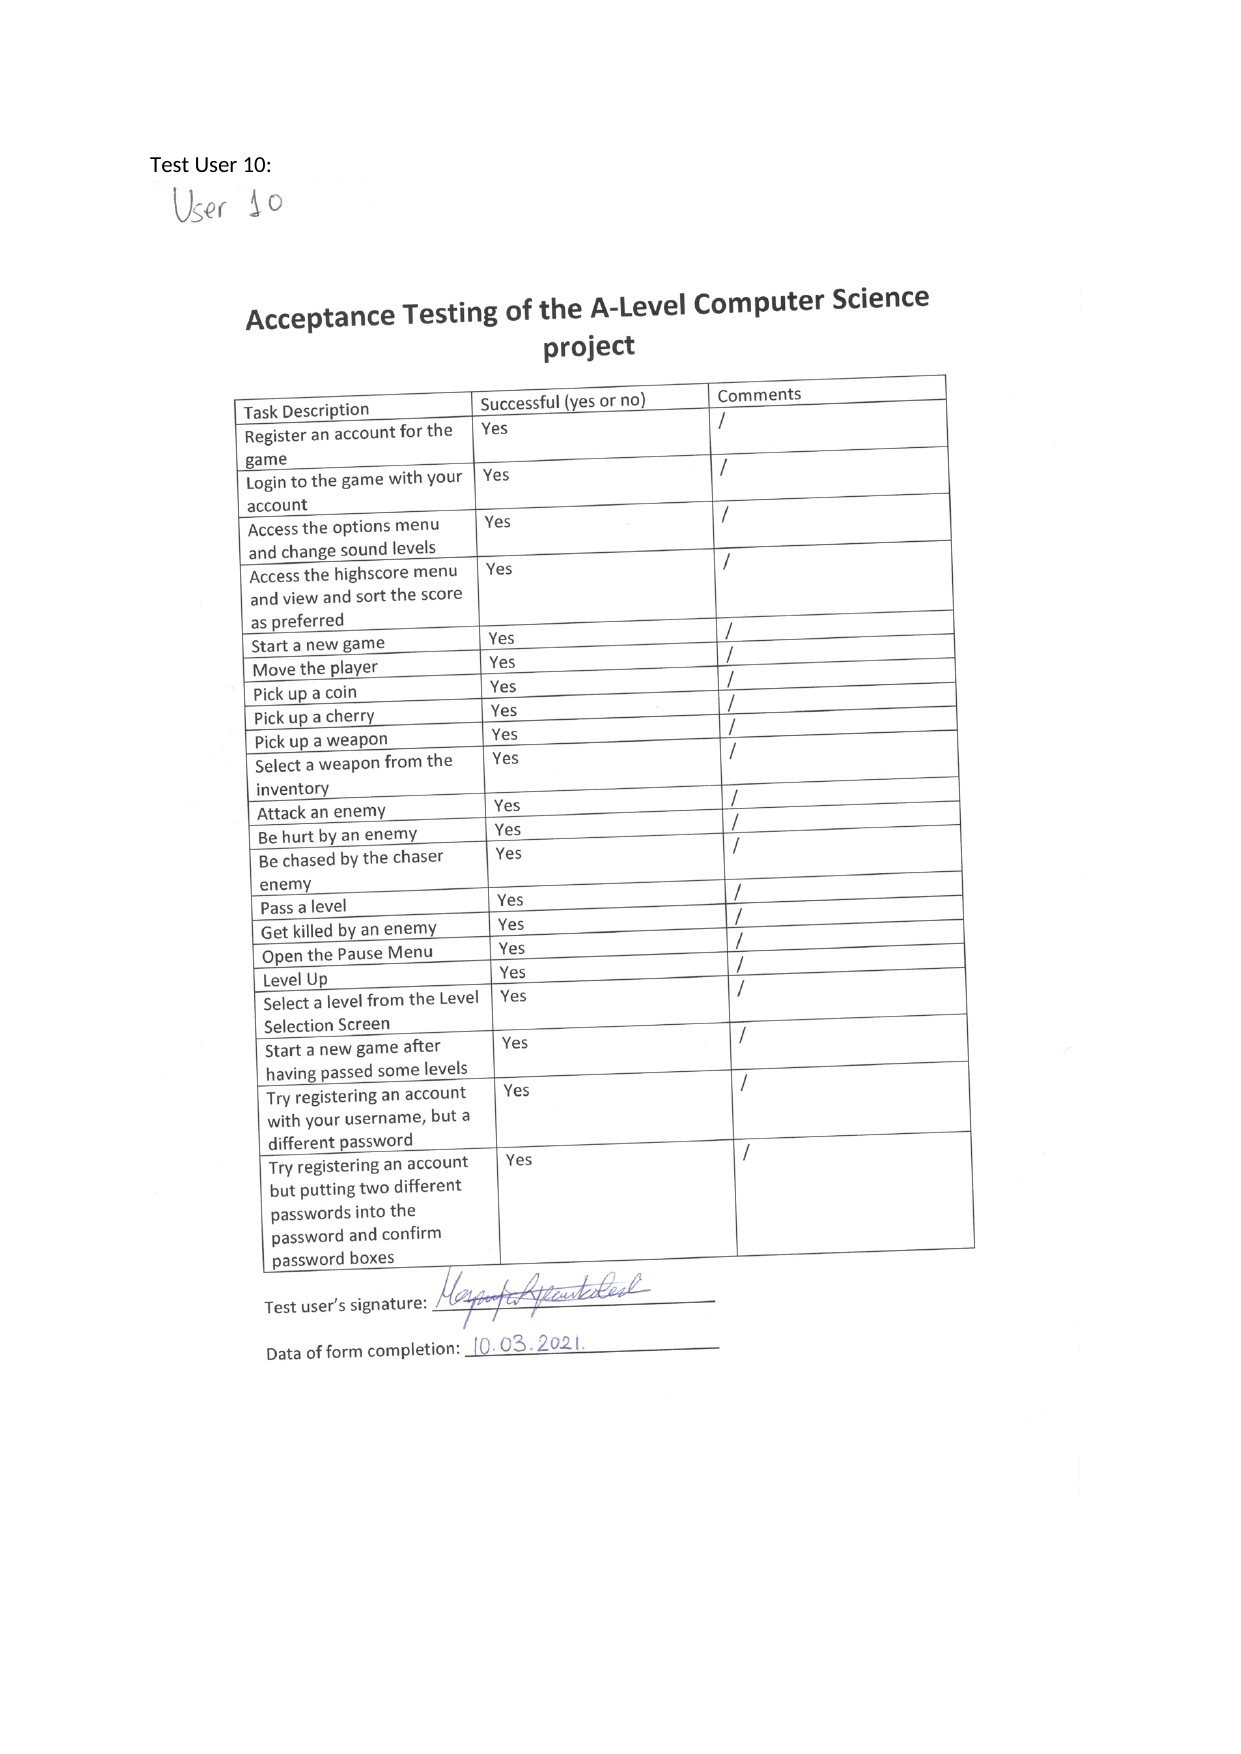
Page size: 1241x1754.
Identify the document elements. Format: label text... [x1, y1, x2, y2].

text Test User 10: [150, 150, 1090, 180]
picture [150, 180, 1091, 1508]
